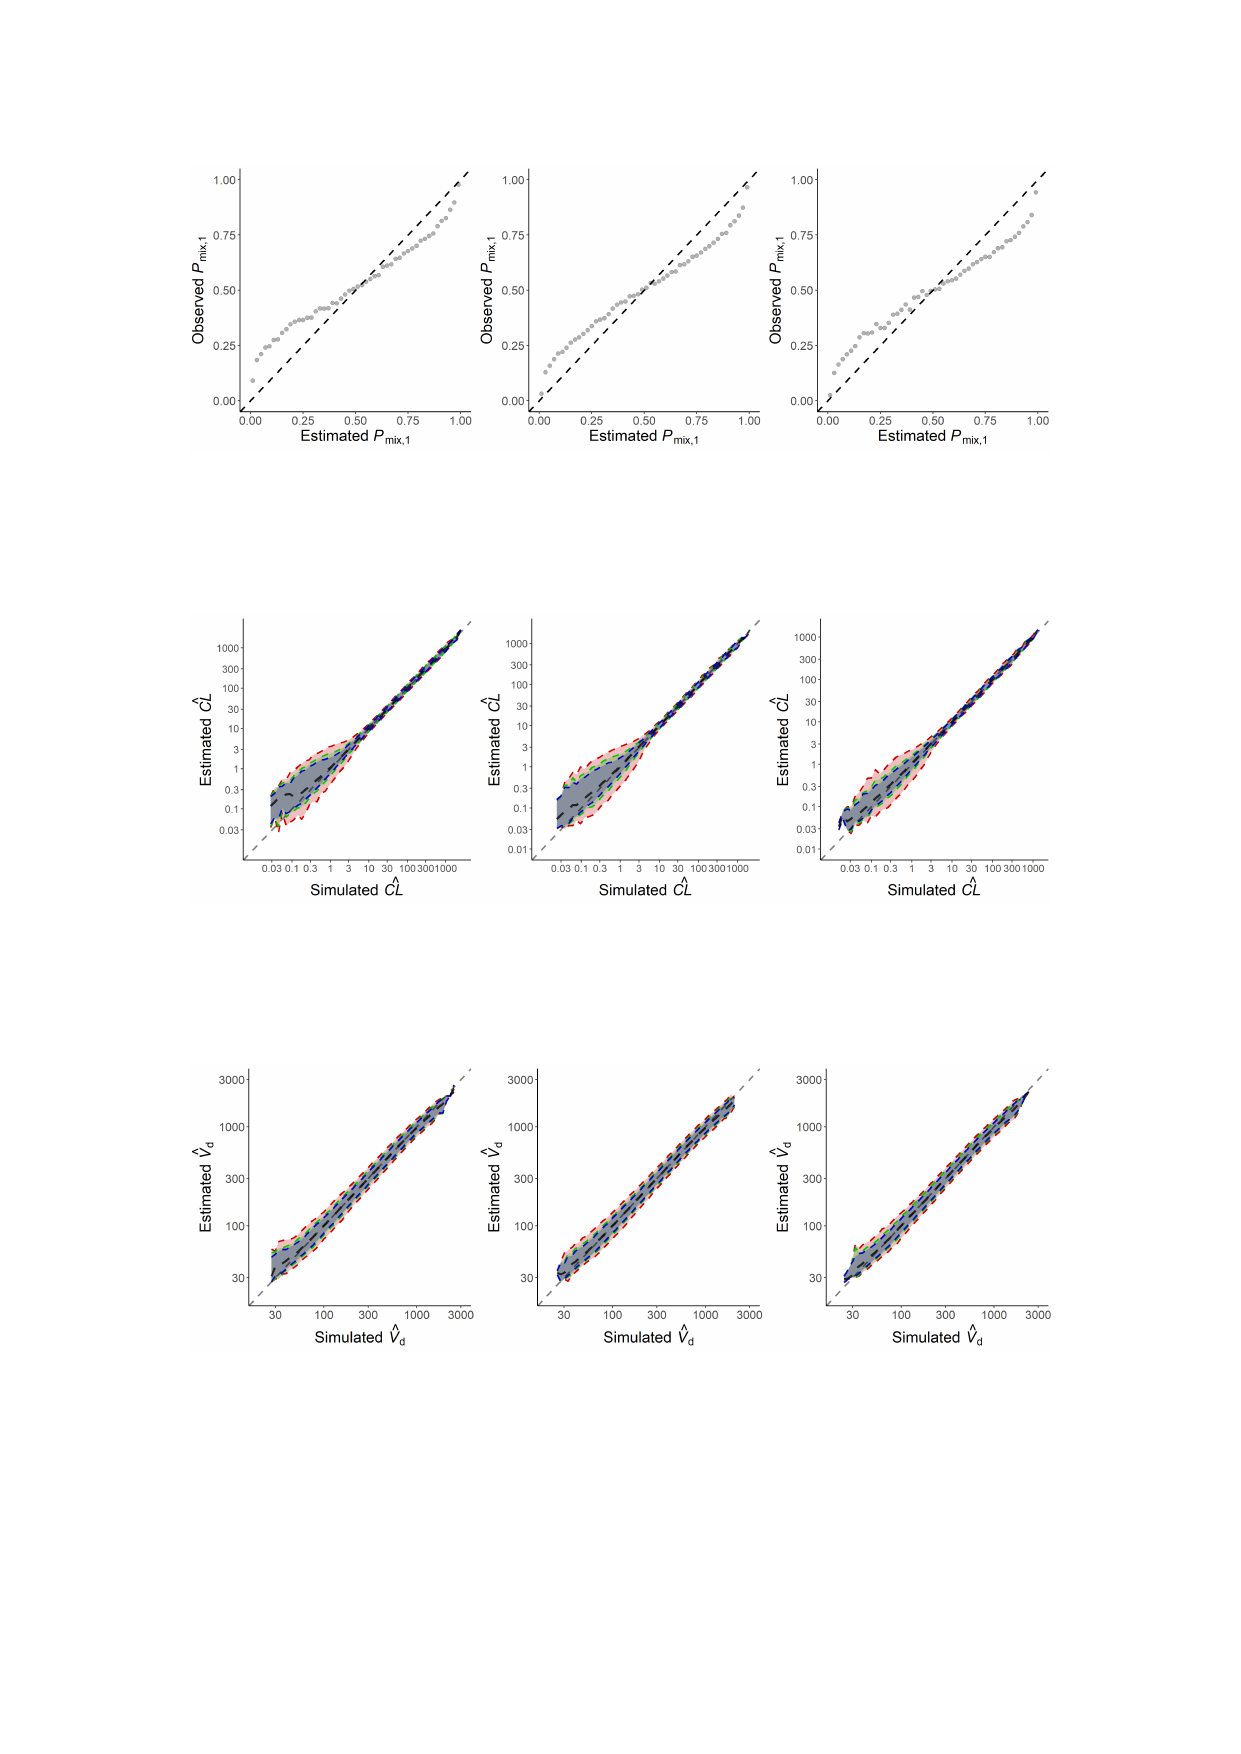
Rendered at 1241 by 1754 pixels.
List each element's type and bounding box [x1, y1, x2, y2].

picture [187, 614, 1053, 903]
picture [187, 164, 1053, 453]
picture [187, 1064, 1053, 1353]
